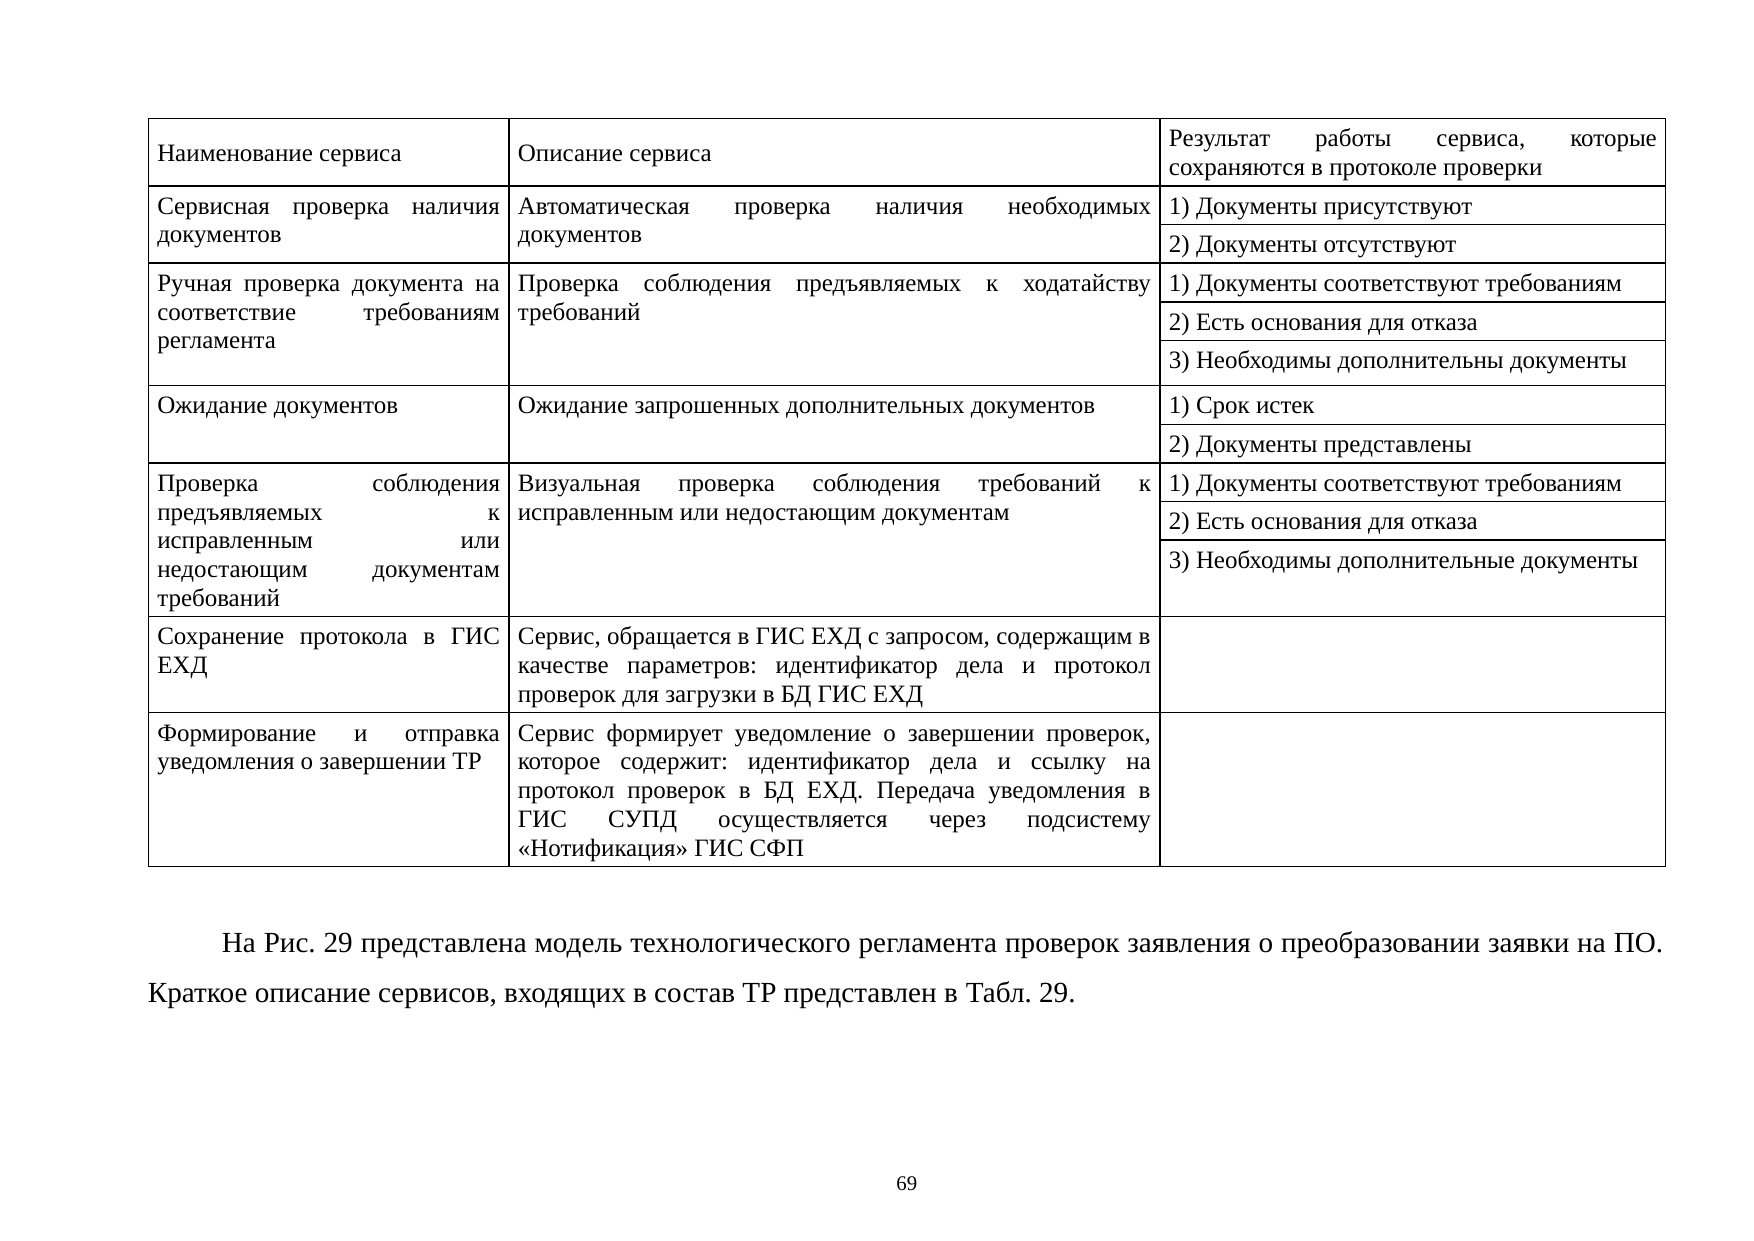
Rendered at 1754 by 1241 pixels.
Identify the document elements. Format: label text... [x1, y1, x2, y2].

table_cell 3) Необходимы дополнительные документы [1161, 541, 1665, 616]
table_cell 3) Необходимы дополнительны документы [1161, 341, 1665, 385]
table_cell 2) Документы отсутствуют [1161, 225, 1665, 262]
table_cell Проверка соблюдения предъявляемых к исправленным или недостающим документам требований [149, 464, 508, 616]
table_cell Сохранение протокола в ГИС ЕХД [149, 617, 508, 712]
table_cell Ручная проверка документа на соответствие требованиям регламента [149, 264, 508, 385]
table_cell [1161, 713, 1665, 866]
table_cell Автоматическая проверка наличия необходимых документов [510, 187, 1159, 262]
table_cell 1) Документы присутствуют [1161, 187, 1665, 224]
table_cell Сервис, обращается в ГИС ЕХД с запросом, содержащим в качестве параметров: идентификатор дела и протокол проверок для загрузки в БД ГИС ЕХД [510, 617, 1159, 712]
table_cell 1) Документы соответствуют требованиям [1161, 264, 1665, 301]
table_cell 1) Срок истек [1161, 386, 1665, 423]
table_cell Проверка соблюдения предъявляемых к ходатайству требований [510, 264, 1159, 385]
table_header Описание сервиса [510, 119, 1159, 185]
table_cell Сервисная проверка наличия документов [149, 187, 508, 262]
table_cell 2) Есть основания для отказа [1161, 502, 1665, 539]
table_cell [1161, 617, 1665, 712]
table_cell Визуальная проверка соблюдения требований к исправленным или недостающим документам [510, 464, 1159, 616]
table_cell 2) Есть основания для отказа [1161, 303, 1665, 339]
table_cell Формирование и отправка уведомления о завершении ТР [149, 713, 508, 866]
table_cell 2) Документы представлены [1161, 425, 1665, 462]
table_cell Ожидание документов [149, 386, 508, 462]
text На Рис. 29 представлена модель технологического регламента проверок заявления о преобразовании заявки на ПО. Краткое описание сервисов, входящих в состав ТР представлен в Табл. 29. [148, 925, 1665, 1009]
table_header Результат работы сервиса, которые сохраняются в протоколе проверки [1161, 119, 1665, 185]
table_cell Ожидание запрошенных дополнительных документов [510, 386, 1159, 462]
table_cell 1) Документы соответствуют требованиям [1161, 464, 1665, 501]
table_cell Сервис формирует уведомление о завершении проверок, которое содержит: идентификатор дела и ссылку на протокол проверок в БД ЕХД. Передача уведомления в ГИС СУПД осуществляется через подсистему «Нотификация» ГИС СФП [510, 713, 1159, 866]
table_header Наименование сервиса [149, 119, 508, 185]
